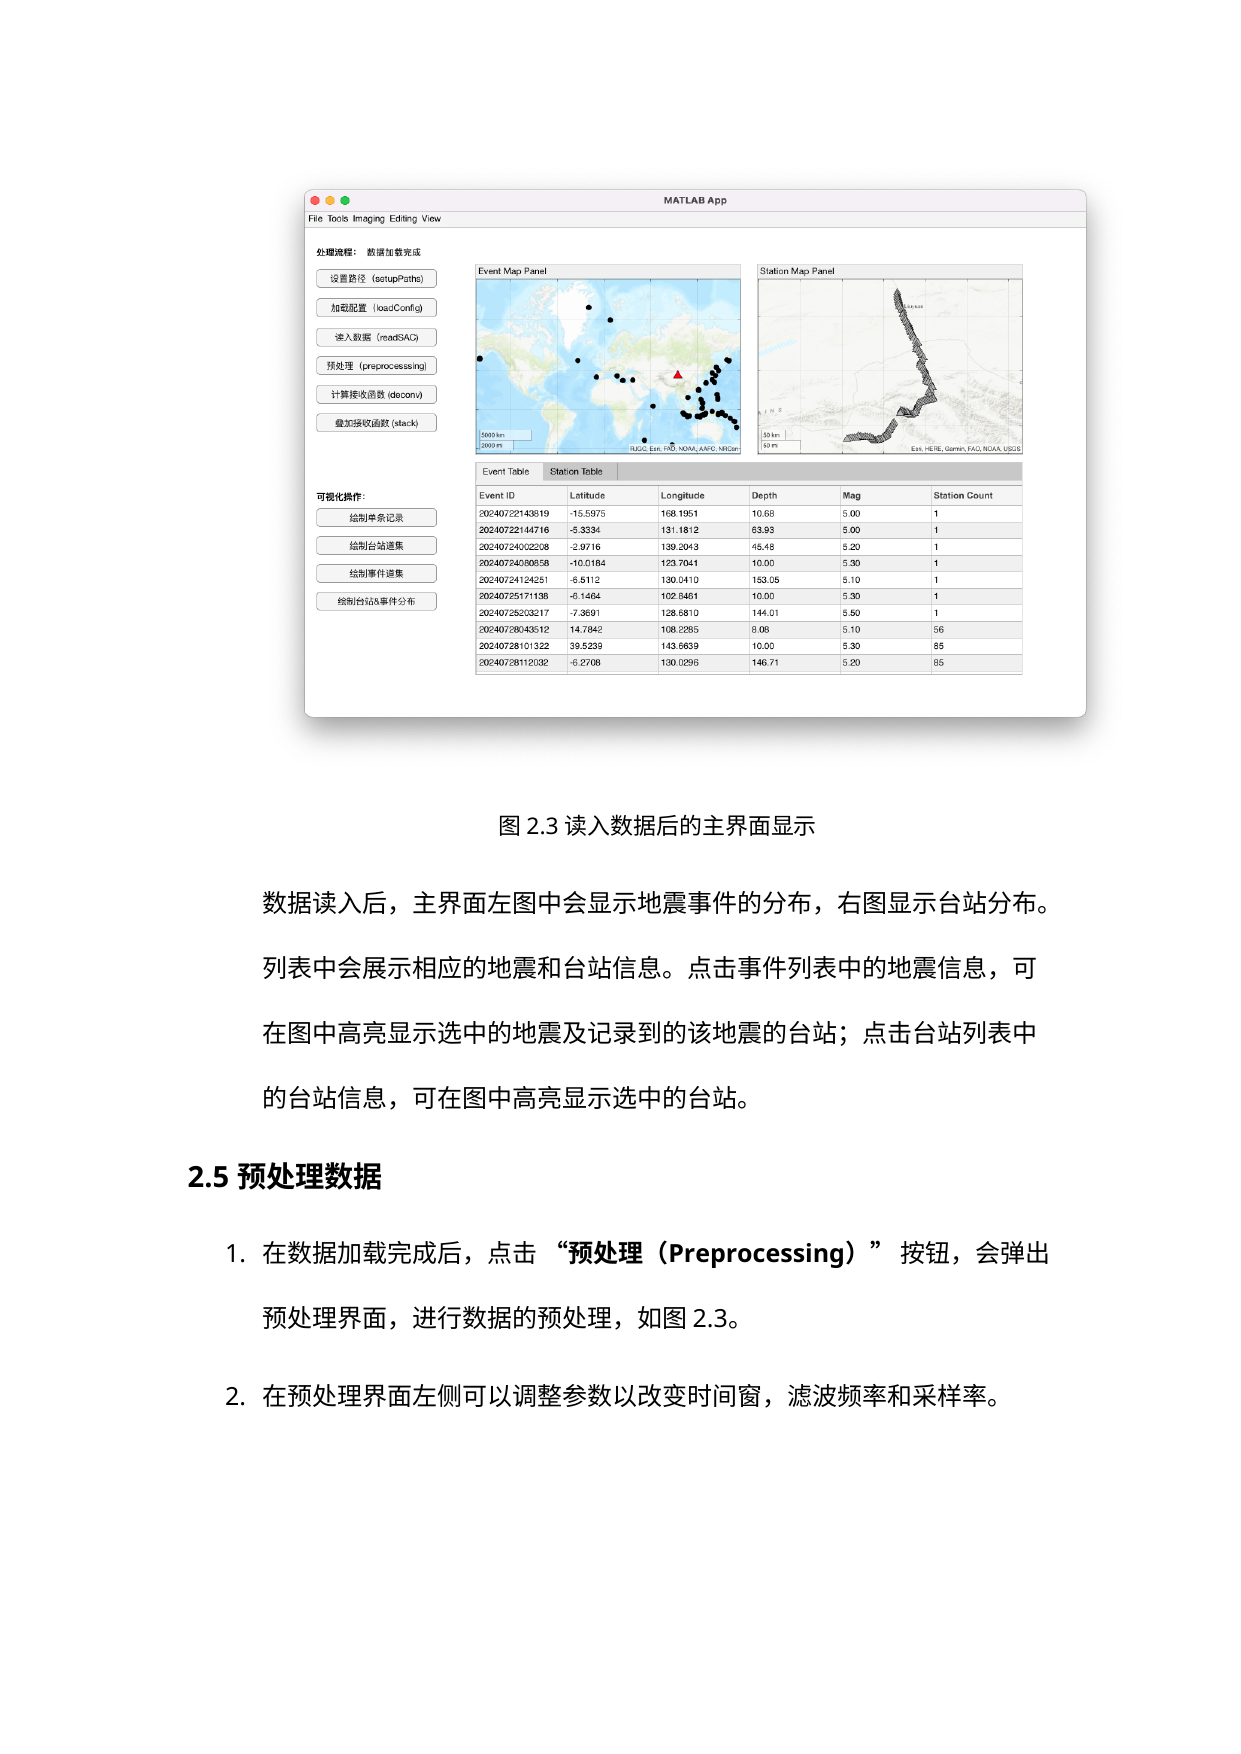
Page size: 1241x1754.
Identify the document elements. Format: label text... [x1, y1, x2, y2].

list 在预处理界面左侧可以调整参数以改变时间窗，滤波频率和采样率。 [225, 1362, 1053, 1427]
text 2.5 预处理数据 [187, 1142, 1053, 1207]
picture [262, 162, 1128, 772]
list 在数据加载完成后，点击 “预处理（Preprocessing）” 按钮，会弹出预处理界面，进行数据的预处理，如图2.3。 [225, 1219, 1053, 1349]
text 图2.3 读入数据后的主界面显示 [262, 792, 1053, 857]
text 数据读入后，主界面左图中会显示地震事件的分布，右图显示台站分布。列表中会展示相应的地震和台站信息。点击事件列表中的地震信息，可在图中高亮显示选中的地震及记录到的该地震的台站；点击台站列表中的台站信息，可在图中高亮显示选中的台站。 [262, 869, 1053, 1129]
